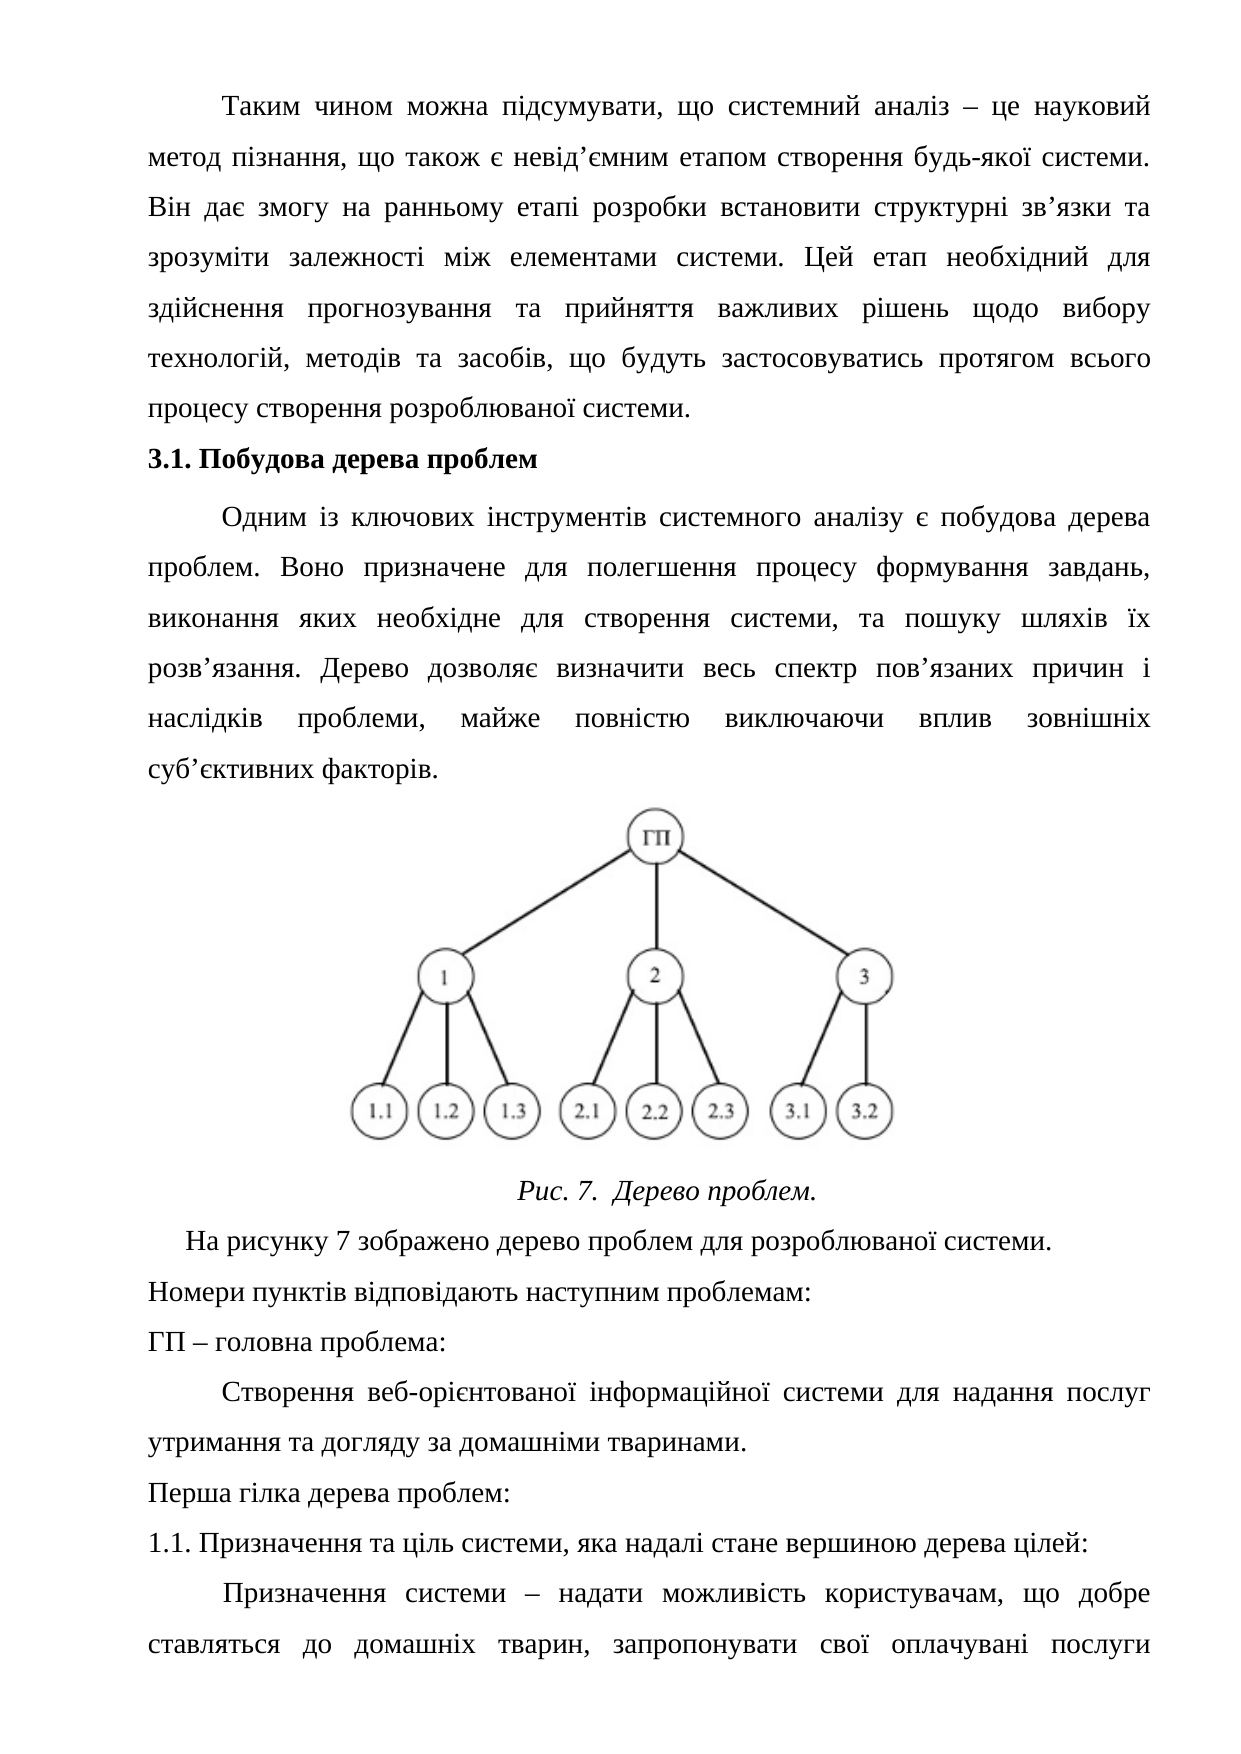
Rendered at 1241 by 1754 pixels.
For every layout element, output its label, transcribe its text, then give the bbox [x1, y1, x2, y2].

text 1.1. Призначення та ціль системи, яка надалі стане вершиною дерева цілей: [148, 1525, 1152, 1559]
list На рисунку 7 зображено дерево проблем для розроблюваної системи. Номери пунктів відповідають наступним проблемам: [148, 1223, 1152, 1307]
picture [328, 801, 971, 1173]
text Створення веб-орієнтованої інформаційної системи для надання послуг утримання та догляду за домашніми тваринами. [148, 1374, 1152, 1458]
text Рис. 7. Дерево проблем. [148, 1173, 1152, 1207]
text Перша гілка дерева проблем: [148, 1475, 1152, 1508]
subtitle 3.1. Побудова дерева проблем [148, 441, 1152, 474]
text ГП – головна проблема: [148, 1324, 1152, 1357]
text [148, 1576, 1152, 1659]
text Одним із ключових інструментів системного аналізу є побудова дерева проблем. Воно призначене для полегшення процесу формування завдань, виконання яких необхідне для створення системи, та пошуку шляхів їх розв’язання. Дерево дозволяє визначити весь спектр пов’язаних причин і наслідків проблеми, майже повністю виключаючи вплив зовнішніх суб’єктивних факторів. [148, 499, 1152, 784]
text Таким чином можна підсумувати, що системний аналіз – це науковий метод пізнання, що також є невід’ємним етапом створення будь-якої системи. Він дає змогу на ранньому етапі розробки встановити структурні зв’язки та зрозуміти залежності між елементами системи. Цей етап необхідний для здійснення прогнозування та прийняття важливих рішень щодо вибору технологій, методів та засобів, що будуть застосовуватись протягом всього процесу створення розроблюваної системи. [148, 88, 1152, 424]
